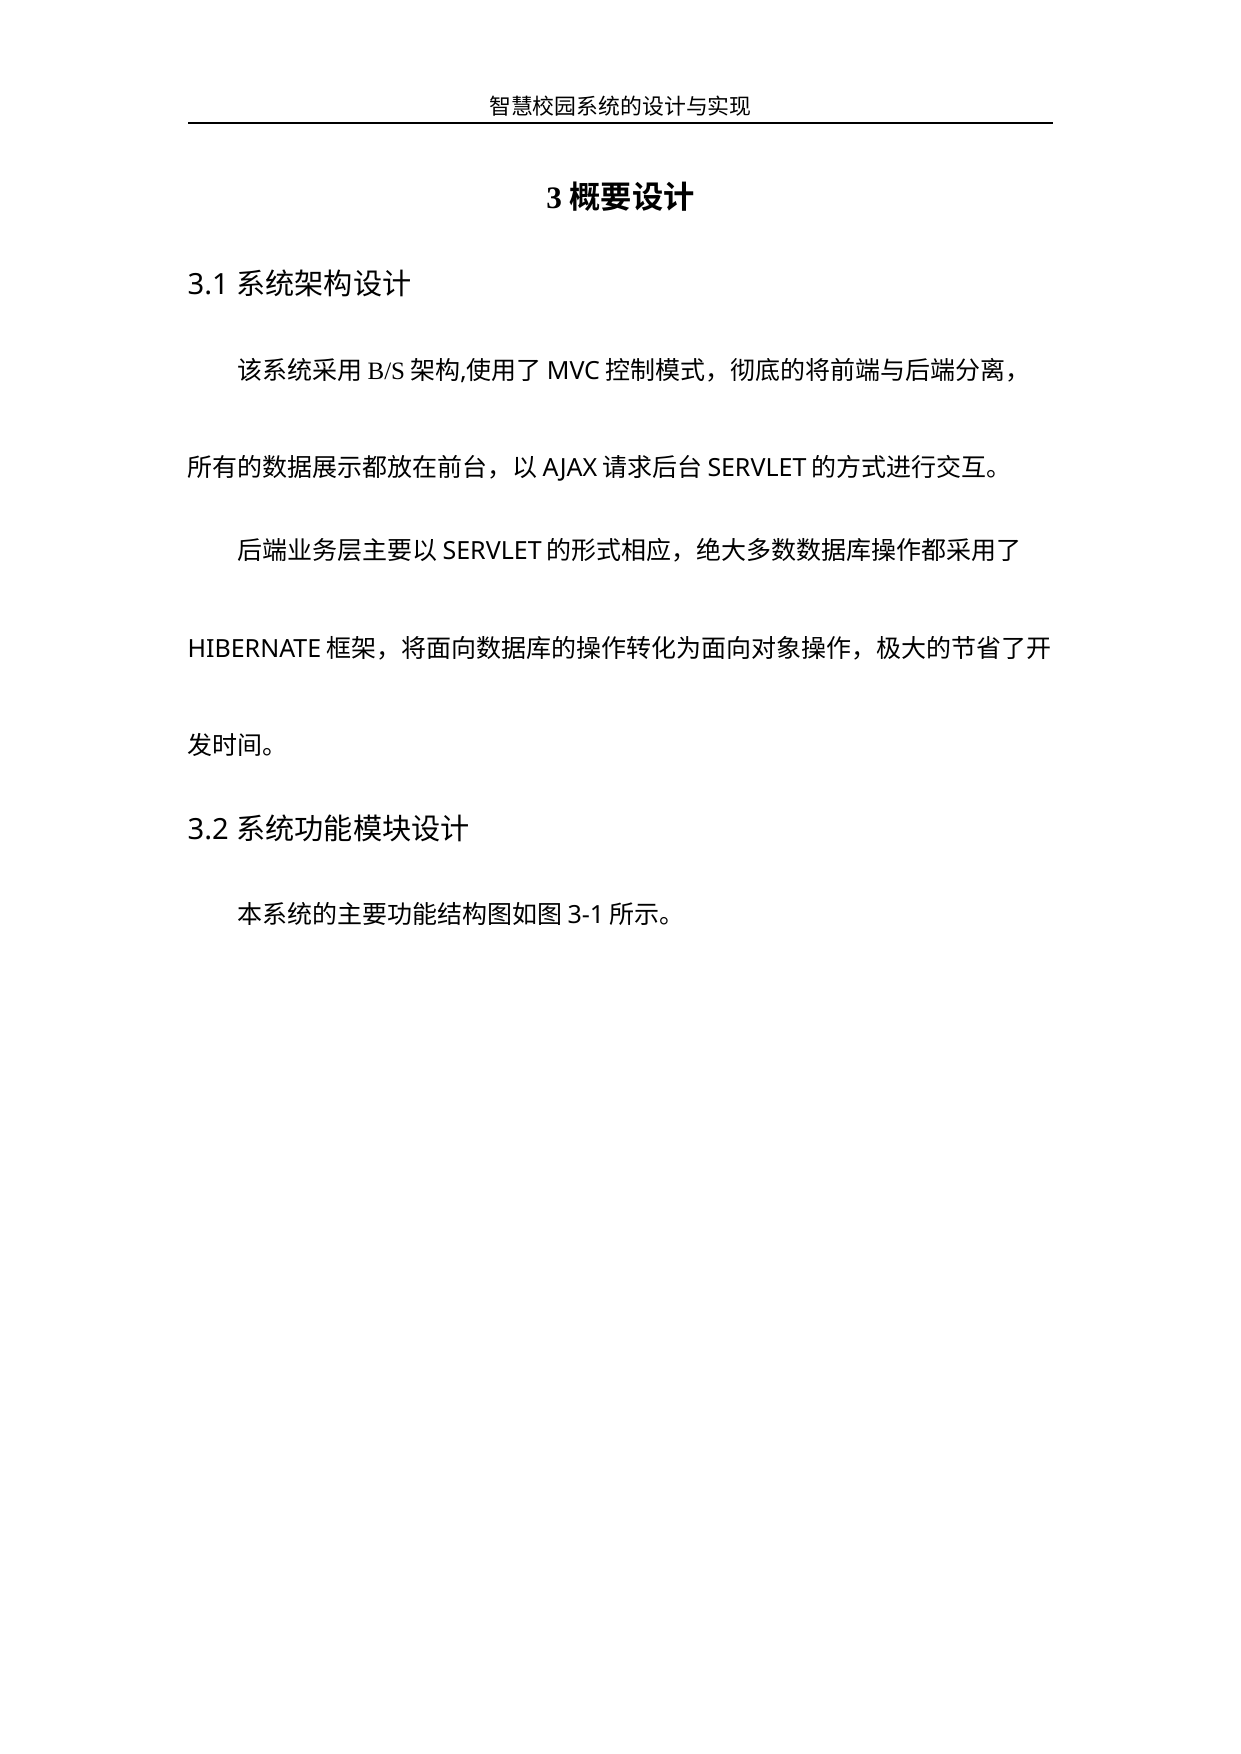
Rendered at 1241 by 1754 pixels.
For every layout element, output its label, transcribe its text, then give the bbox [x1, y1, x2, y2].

text 本系统的主要功能结构图如图3-1所示。 [187, 881, 1053, 946]
text 后端业务层主要以SERVLET的形式相应，绝大多数数据库操作都采用了HIBERNATE框架，将面向数据库的操作转化为面向对象操作，极大的节省了开发时间。 [187, 516, 1053, 776]
text 该系统采用B/S架构,使用了MVC控制模式，彻底的将前端与后端分离，所有的数据展示都放在前台，以AJAX请求后台SERVLET的方式进行交互。 [187, 336, 1053, 498]
subtitle 3 概要设计 [187, 162, 1053, 227]
text 3.1 系统架构设计 [187, 249, 1053, 314]
text 3.2 系统功能模块设计 [187, 794, 1053, 859]
